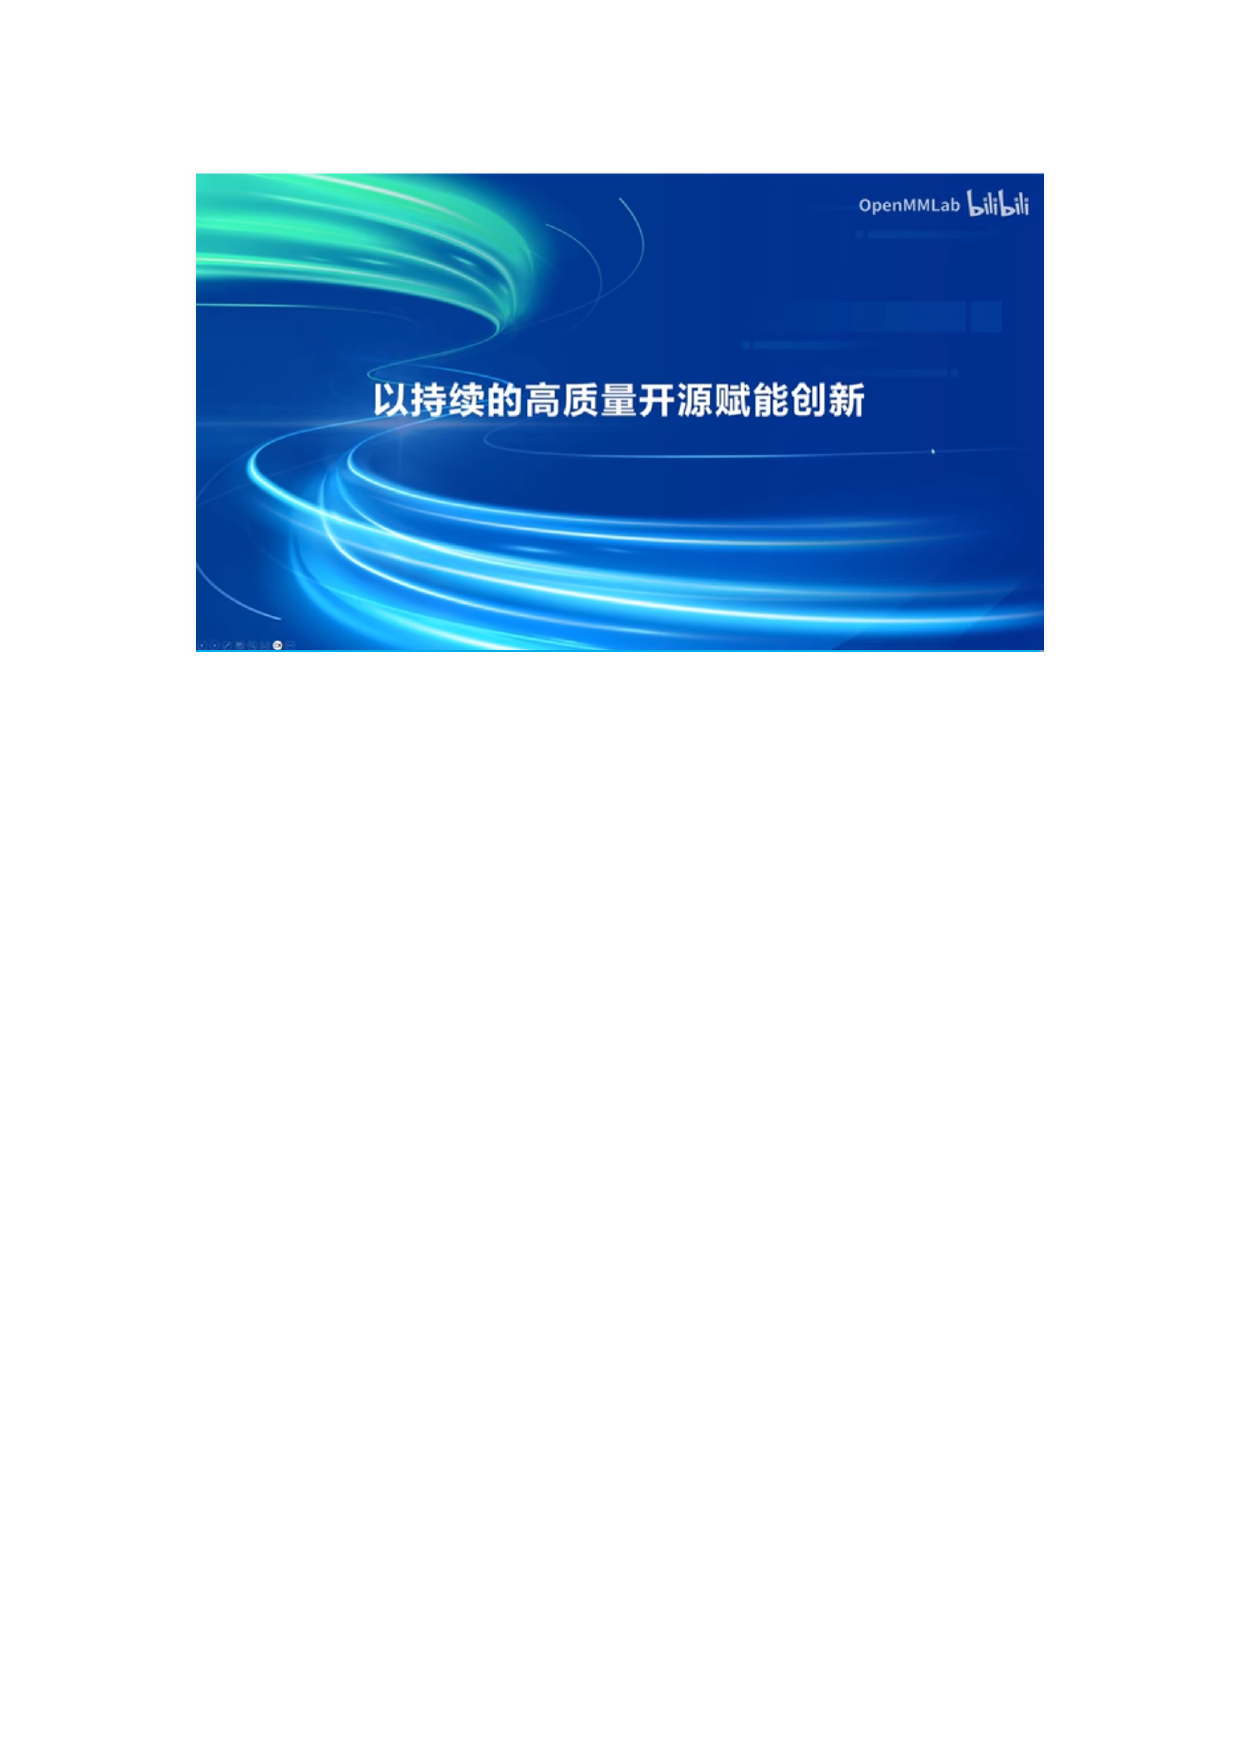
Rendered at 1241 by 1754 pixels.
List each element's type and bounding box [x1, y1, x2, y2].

picture [187, 162, 1053, 656]
